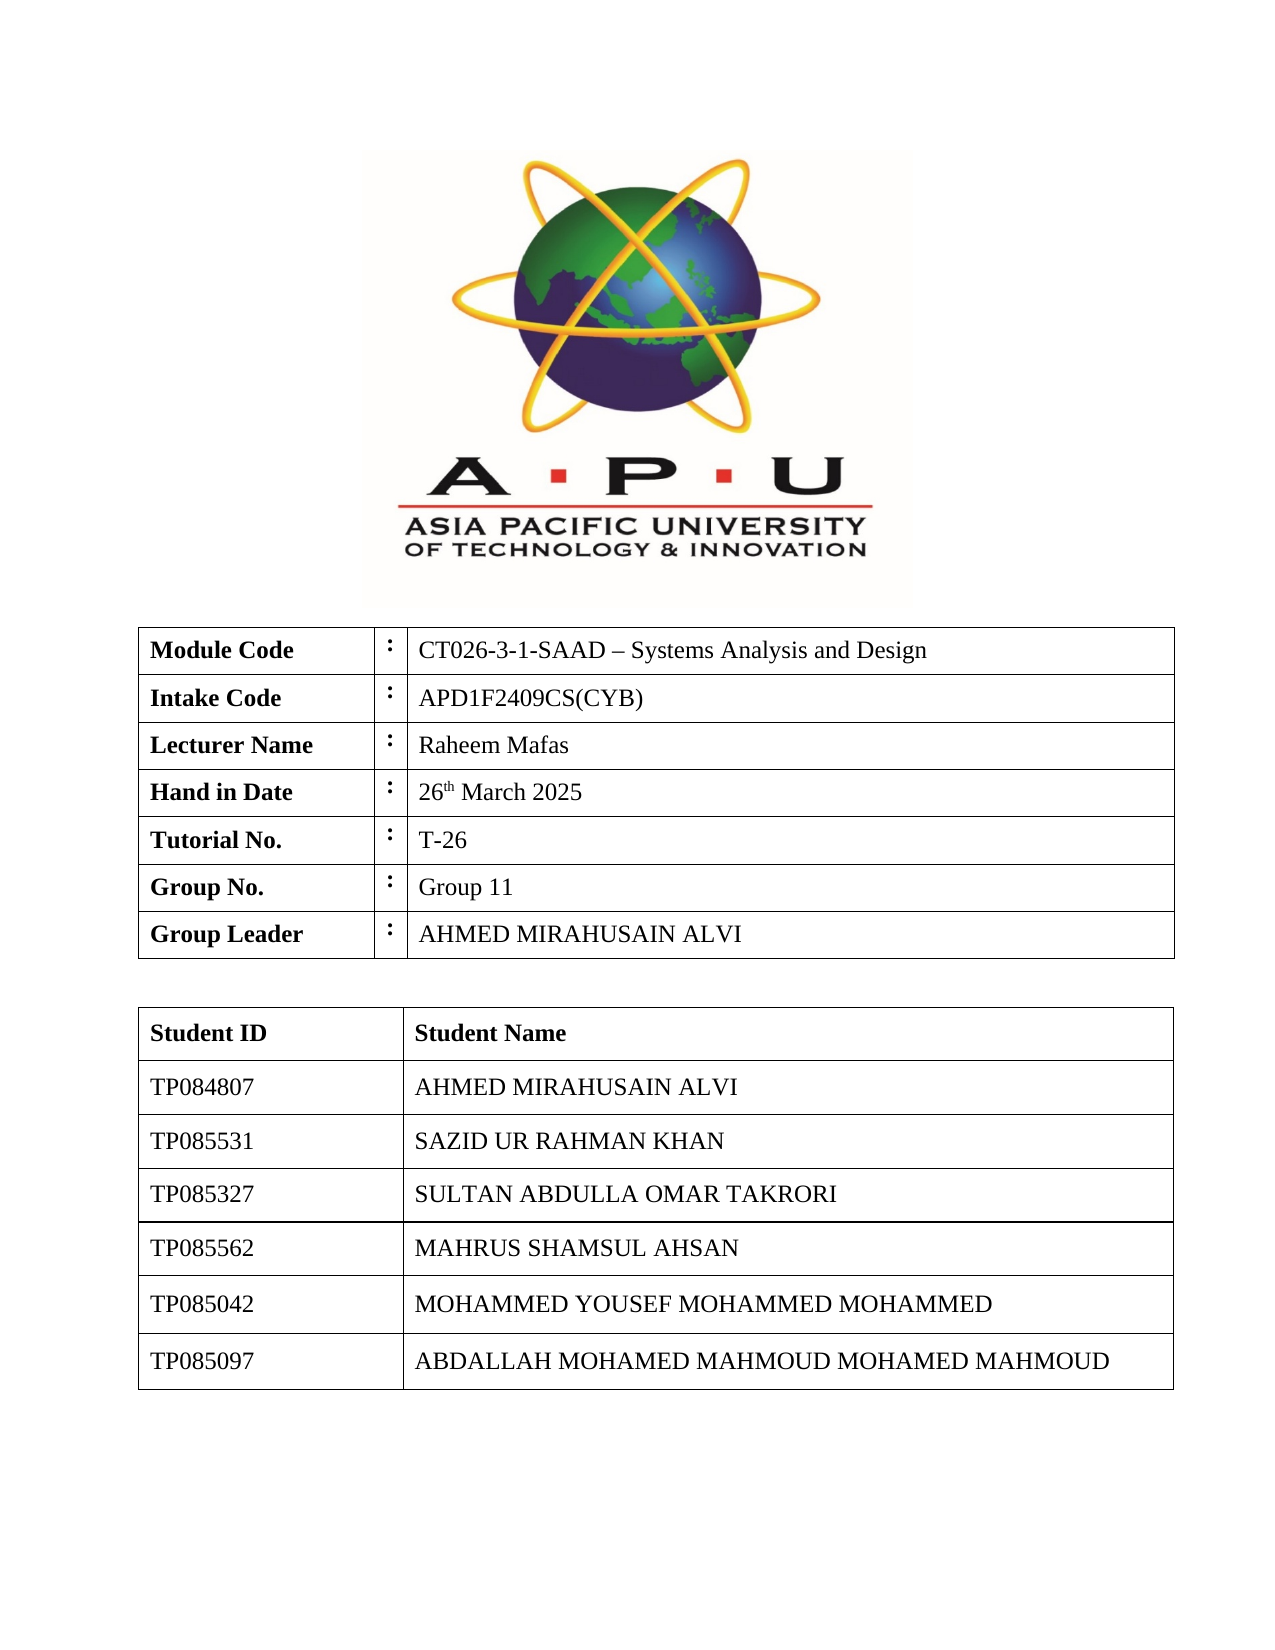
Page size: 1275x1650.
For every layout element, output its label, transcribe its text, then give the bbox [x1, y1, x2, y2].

table_cell Lecturer Name [139, 723, 374, 769]
table_cell ABDALLAH MOHAMED MAHMOUD MOHAMED MAHMOUD [404, 1334, 1173, 1389]
table_cell TP085097 [139, 1334, 403, 1389]
table_cell : [375, 770, 407, 816]
table_cell : [375, 675, 407, 722]
table_cell Intake Code [139, 675, 374, 722]
table_cell : [375, 817, 407, 863]
picture [362, 150, 913, 608]
table_cell Tutorial No. [139, 817, 374, 863]
table_header CT026-3-1-SAAD – Systems Analysis and Design [408, 628, 1174, 674]
table_cell SULTAN ABDULLA OMAR TAKRORI [404, 1169, 1173, 1221]
table_cell : [375, 865, 407, 911]
table_cell Hand in Date [139, 770, 374, 816]
table_cell TP085327 [139, 1169, 403, 1221]
table_cell APD1F2409CS(CYB) [408, 675, 1174, 722]
table_cell : [375, 912, 407, 958]
table_cell Group 11 [408, 865, 1174, 911]
table_cell Group No. [139, 865, 374, 911]
table_cell SAZID UR RAHMAN KHAN [404, 1115, 1173, 1168]
table_header Module Code [139, 628, 374, 674]
table_cell TP085562 [139, 1223, 403, 1275]
table_cell TP084807 [139, 1061, 403, 1114]
table_cell TP085042 [139, 1276, 403, 1333]
table_cell TP085531 [139, 1115, 403, 1168]
table_header Student Name [404, 1008, 1173, 1060]
table_header : [375, 628, 407, 674]
table_cell MOHAMMED YOUSEF MOHAMMED MOHAMMED [404, 1276, 1173, 1333]
table_cell Group Leader [139, 912, 374, 958]
table_cell AHMED MIRAHUSAIN ALVI [404, 1061, 1173, 1114]
table_cell : [375, 723, 407, 769]
table_cell 26th March 2025 [408, 770, 1174, 816]
table_cell MAHRUS SHAMSUL AHSAN [404, 1223, 1173, 1275]
table_cell AHMED MIRAHUSAIN ALVI [408, 912, 1174, 958]
table_cell Raheem Mafas [408, 723, 1174, 769]
table_header Student ID [139, 1008, 403, 1060]
table_cell T-26 [408, 817, 1174, 863]
